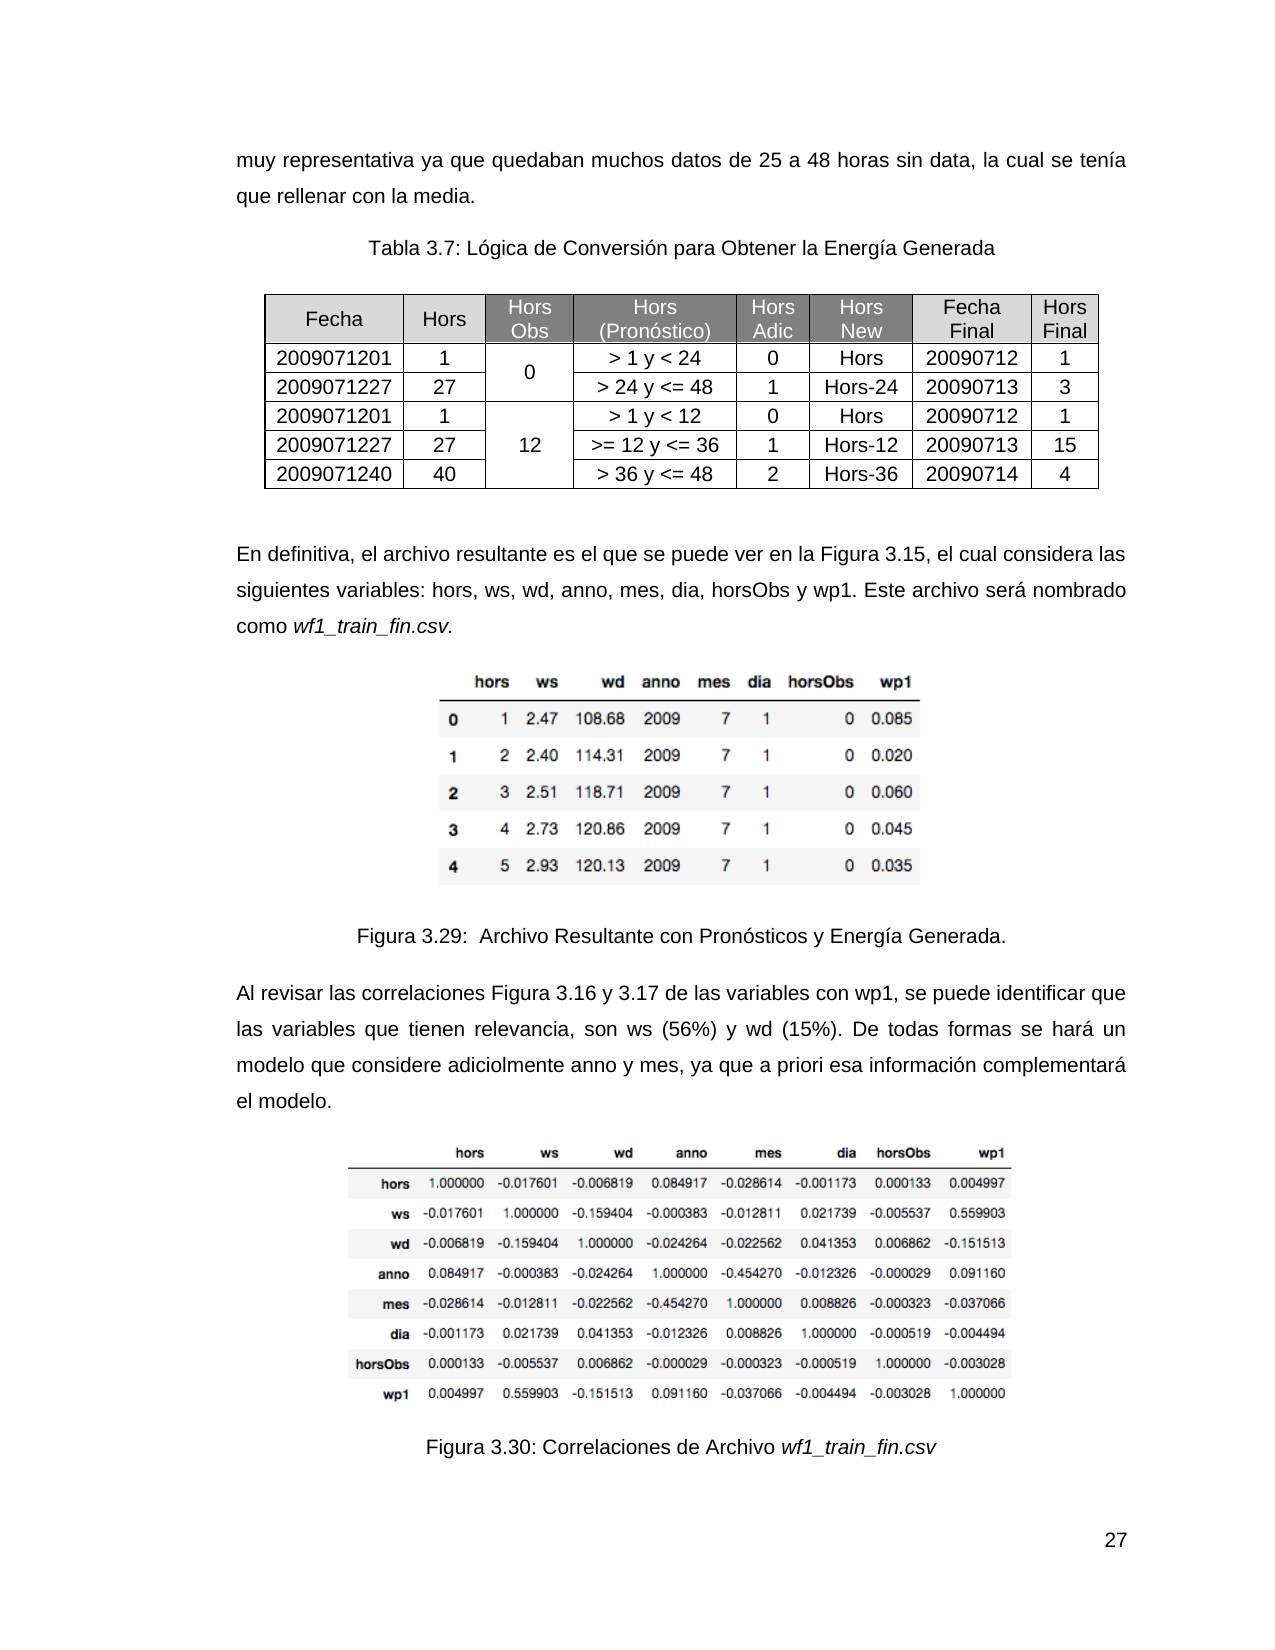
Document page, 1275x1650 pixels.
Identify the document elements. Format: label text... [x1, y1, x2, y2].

table_cell 0 [737, 402, 809, 430]
text En definitiva, el archivo resultante es el que se puede ver en la Figura 3.15, el cual considera las siguientes variables: hors, ws, wd, anno, mes, dia, horsObs y wp1. Este archivo será nombrado como wf1_train_fin.csv. [236, 542, 1127, 638]
table_cell 1 [404, 344, 485, 372]
table_cell Hors [810, 344, 912, 372]
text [236, 148, 1127, 208]
table_cell Hors [810, 402, 912, 430]
table_header Hors Final [1032, 295, 1098, 342]
table_cell > 24 y <= 48 [574, 373, 736, 401]
table_cell 3 [1032, 373, 1098, 401]
table_header Hors Obs [486, 295, 573, 342]
table_header Fecha [266, 295, 403, 342]
table_cell Hors-36 [810, 460, 912, 488]
table_cell 27 [404, 373, 485, 401]
table_cell 20090713 [913, 431, 1031, 459]
table_cell 1 [737, 373, 809, 401]
table_cell 40 [404, 460, 485, 488]
table_header Fecha Final [913, 295, 1031, 342]
table_header Hors (Pronóstico) [574, 295, 736, 342]
table_cell Hors-24 [810, 373, 912, 401]
table_cell 0 [737, 344, 809, 372]
picture [347, 1141, 1017, 1407]
table_header Hors [404, 295, 485, 342]
table_cell 2009071227 [266, 431, 403, 459]
table_cell 1 [1032, 344, 1098, 372]
table_cell >= 12 y <= 36 [574, 431, 736, 459]
table_cell 4 [1032, 460, 1098, 488]
table_cell > 1 y < 24 [574, 344, 736, 372]
table_cell 20090713 [913, 373, 1031, 401]
table_cell 20090712 [913, 344, 1031, 372]
table_cell 2 [737, 460, 809, 488]
table_cell 15 [1032, 431, 1098, 459]
table_cell > 36 y <= 48 [574, 460, 736, 488]
table_cell 27 [404, 431, 485, 459]
picture [433, 666, 930, 896]
table_cell > 1 y < 12 [574, 402, 736, 430]
table_cell 1 [1032, 402, 1098, 430]
table_cell 2009071201 [266, 402, 403, 430]
table_cell 2009071240 [266, 460, 403, 488]
table_cell 0 [486, 344, 573, 401]
table_cell 2009071201 [266, 344, 403, 372]
table_cell 20090714 [913, 460, 1031, 488]
table_cell 12 [486, 402, 573, 488]
table_header Hors Adic [737, 295, 809, 342]
text Al revisar las correlaciones Figura 3.16 y 3.17 de las variables con wp1, se puede identificar que las variables que tienen relevancia, son ws (56%) y wd (15%). De todas formas se hará un modelo que considere adiciolmente anno y mes, ya que a priori esa información complementará el modelo. [236, 981, 1127, 1113]
table_header Hors New [810, 295, 912, 342]
table_cell 1 [404, 402, 485, 430]
table_cell 2009071227 [266, 373, 403, 401]
table_cell 1 [737, 431, 809, 459]
table_cell Hors-12 [810, 431, 912, 459]
table_cell 20090712 [913, 402, 1031, 430]
